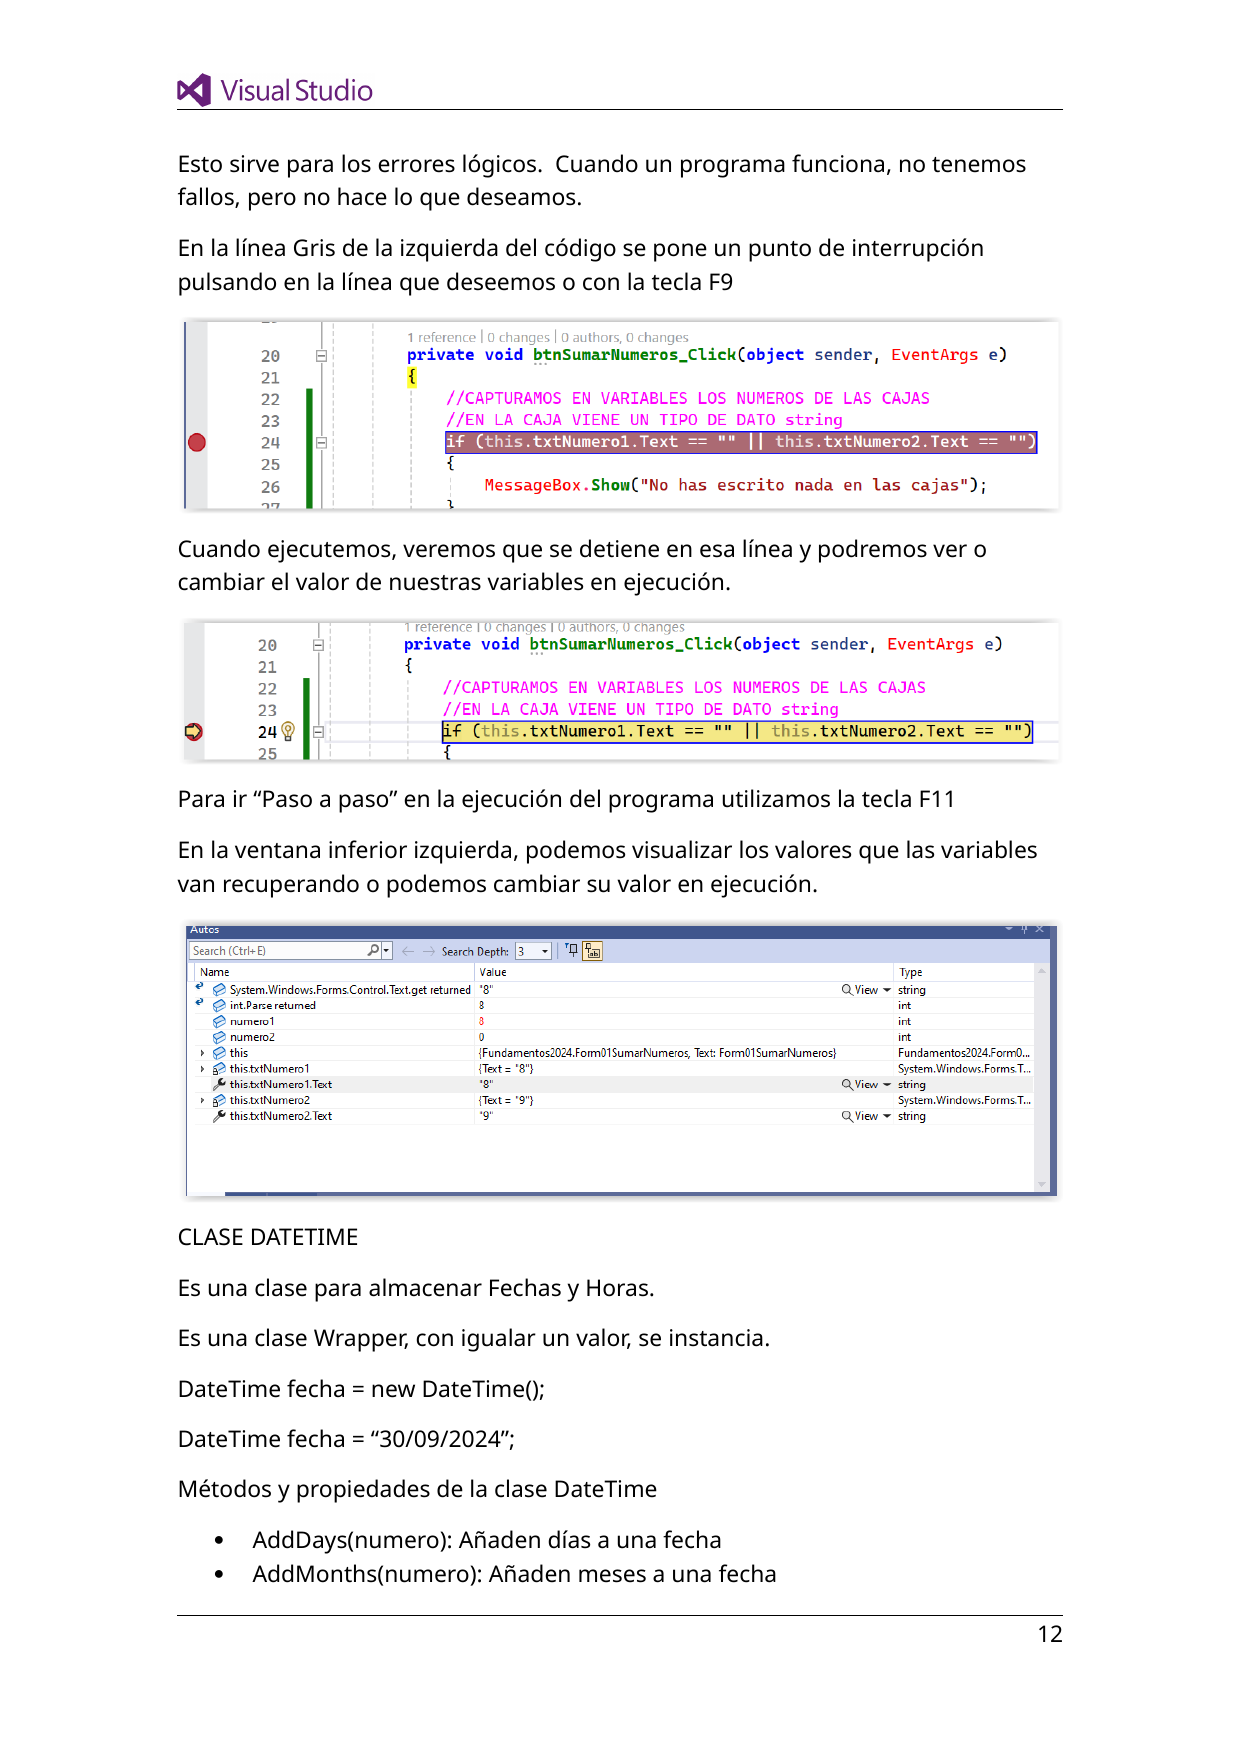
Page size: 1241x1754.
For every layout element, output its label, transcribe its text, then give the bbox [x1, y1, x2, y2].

list AddMonths(numero): Añaden meses a una fecha [215, 1558, 1063, 1589]
picture [177, 918, 1063, 1203]
list AddDays(numero): Añaden días a una fecha [215, 1524, 1063, 1555]
text Cuando ejecutemos, veremos que se detiene en esa línea y podremos ver o cambiar el valor de nuestras variables en ejecución. [177, 532, 1063, 597]
picture [177, 73, 375, 107]
text CLASE DATETIME [177, 1221, 1063, 1253]
text Métodos y propiedades de la clase DateTime [177, 1473, 1063, 1505]
text DateTime fecha = “30/09/2024”; [177, 1423, 1063, 1454]
text Para ir “Paso a paso” en la ejecución del programa utilizamos la tecla F11 [177, 783, 1063, 815]
text DateTime fecha = new DateTime(); [177, 1373, 1063, 1404]
picture [177, 616, 1063, 765]
text En la línea Gris de la izquierda del código se pone un punto de interrupción pulsando en la línea que deseemos o con la tecla F9 [177, 232, 1063, 297]
text Esto sirve para los errores lógicos. Cuando un programa funciona, no tenemos fallos, pero no hace lo que deseamos. [177, 148, 1063, 213]
picture [177, 316, 1063, 514]
text En la ventana inferior izquierda, podemos visualizar los valores que las variables van recuperando o podemos cambiar su valor en ejecución. [177, 834, 1063, 899]
text Es una clase Wrapper, con igualar un valor, se instancia. [177, 1322, 1063, 1353]
text Es una clase para almacenar Fechas y Horas. [177, 1272, 1063, 1303]
